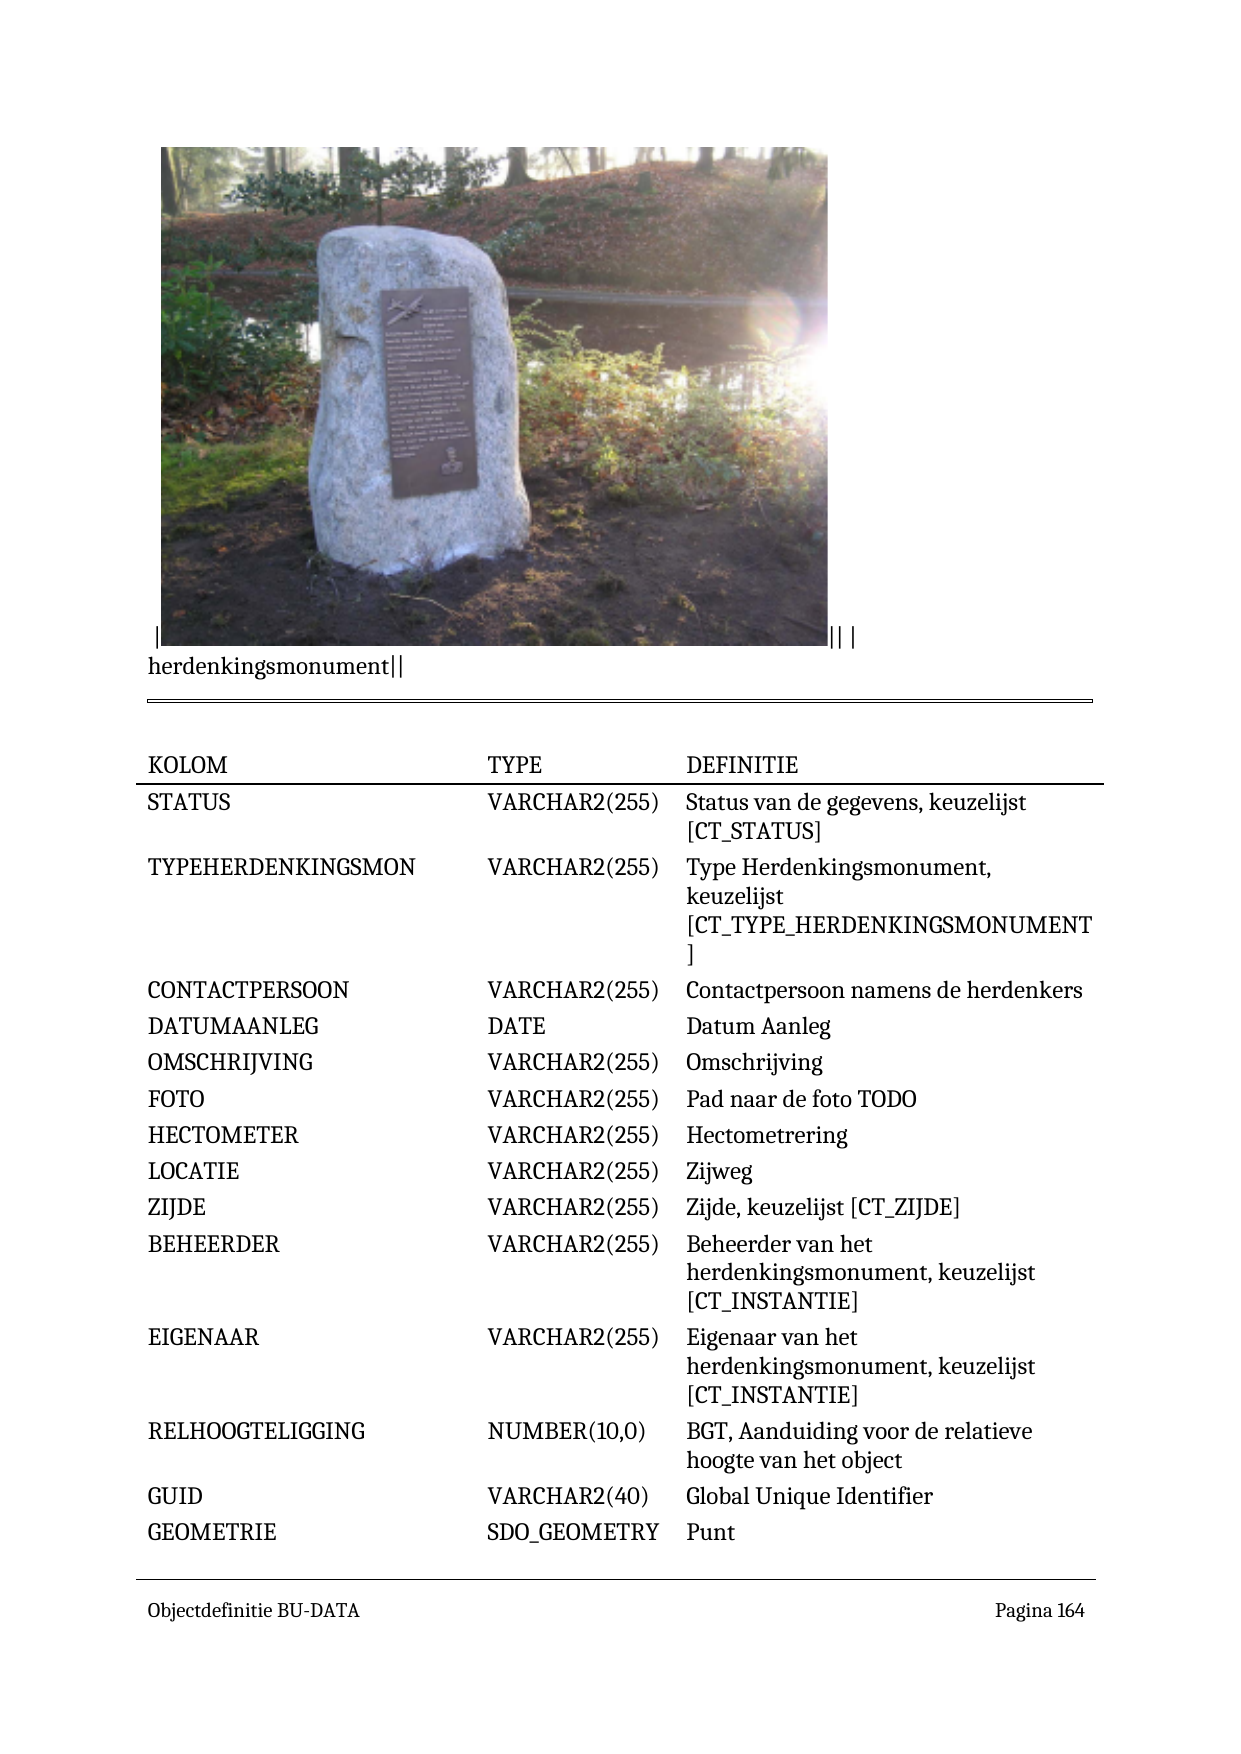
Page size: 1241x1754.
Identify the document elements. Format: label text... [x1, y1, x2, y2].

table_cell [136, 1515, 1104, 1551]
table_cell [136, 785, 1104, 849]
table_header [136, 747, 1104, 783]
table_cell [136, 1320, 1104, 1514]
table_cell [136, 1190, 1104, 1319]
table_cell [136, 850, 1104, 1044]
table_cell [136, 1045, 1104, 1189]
picture [161, 147, 828, 646]
